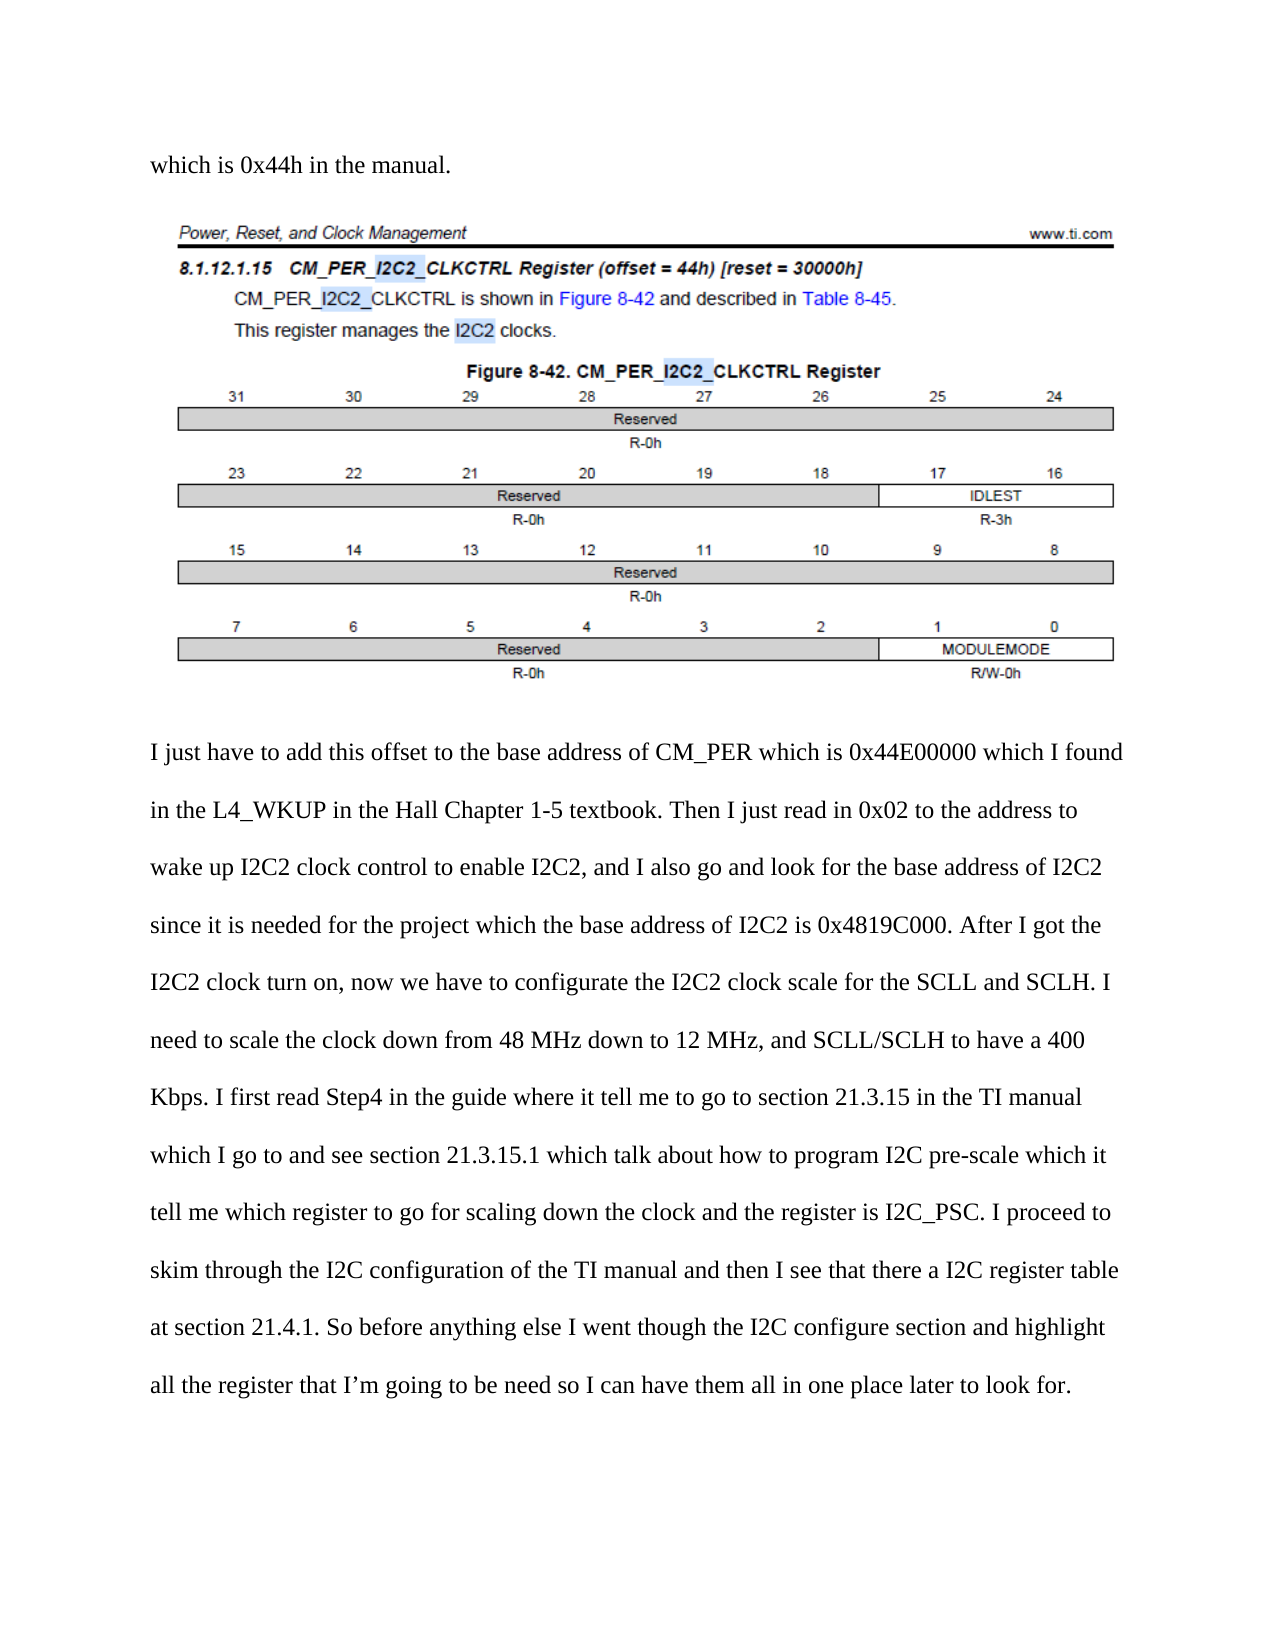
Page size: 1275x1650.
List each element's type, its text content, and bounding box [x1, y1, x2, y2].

text I just have to add this offset to the base address of CM_PER which is 0x44E00000 which I found in the L4_WKUP in the Hall Chapter 1-5 textbook. Then I just read in 0x02 to the address to wake up I2C2 clock control to enable I2C2, and I also go and look for the base address of I2C2 since it is needed for the project which the base address of I2C2 is 0x4819C000. After I got the I2C2 clock turn on, now we have to configurate the I2C2 clock scale for the SCLL and SCLH. I need to scale the clock down from 48 MHz down to 12 MHz, and SCLL/SCLH to have a 400 Kbps. I first read Step4 in the guide where it tell me to go to section 21.3.15 in the TI manual which I go to and see section 21.3.15.1 which talk about how to program I2C pre-scale which it tell me which register to go for scaling down the clock and the register is I2C_PSC. I proceed to skim through the I2C configuration of the TI manual and then I see that there a I2C register table at section 21.4.1. So before anything else I went though the I2C configure section and highlight all the register that I’m going to be need so I can have them all in one place later to look for. [150, 737, 1125, 1399]
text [150, 150, 1125, 206]
picture [150, 206, 1125, 693]
